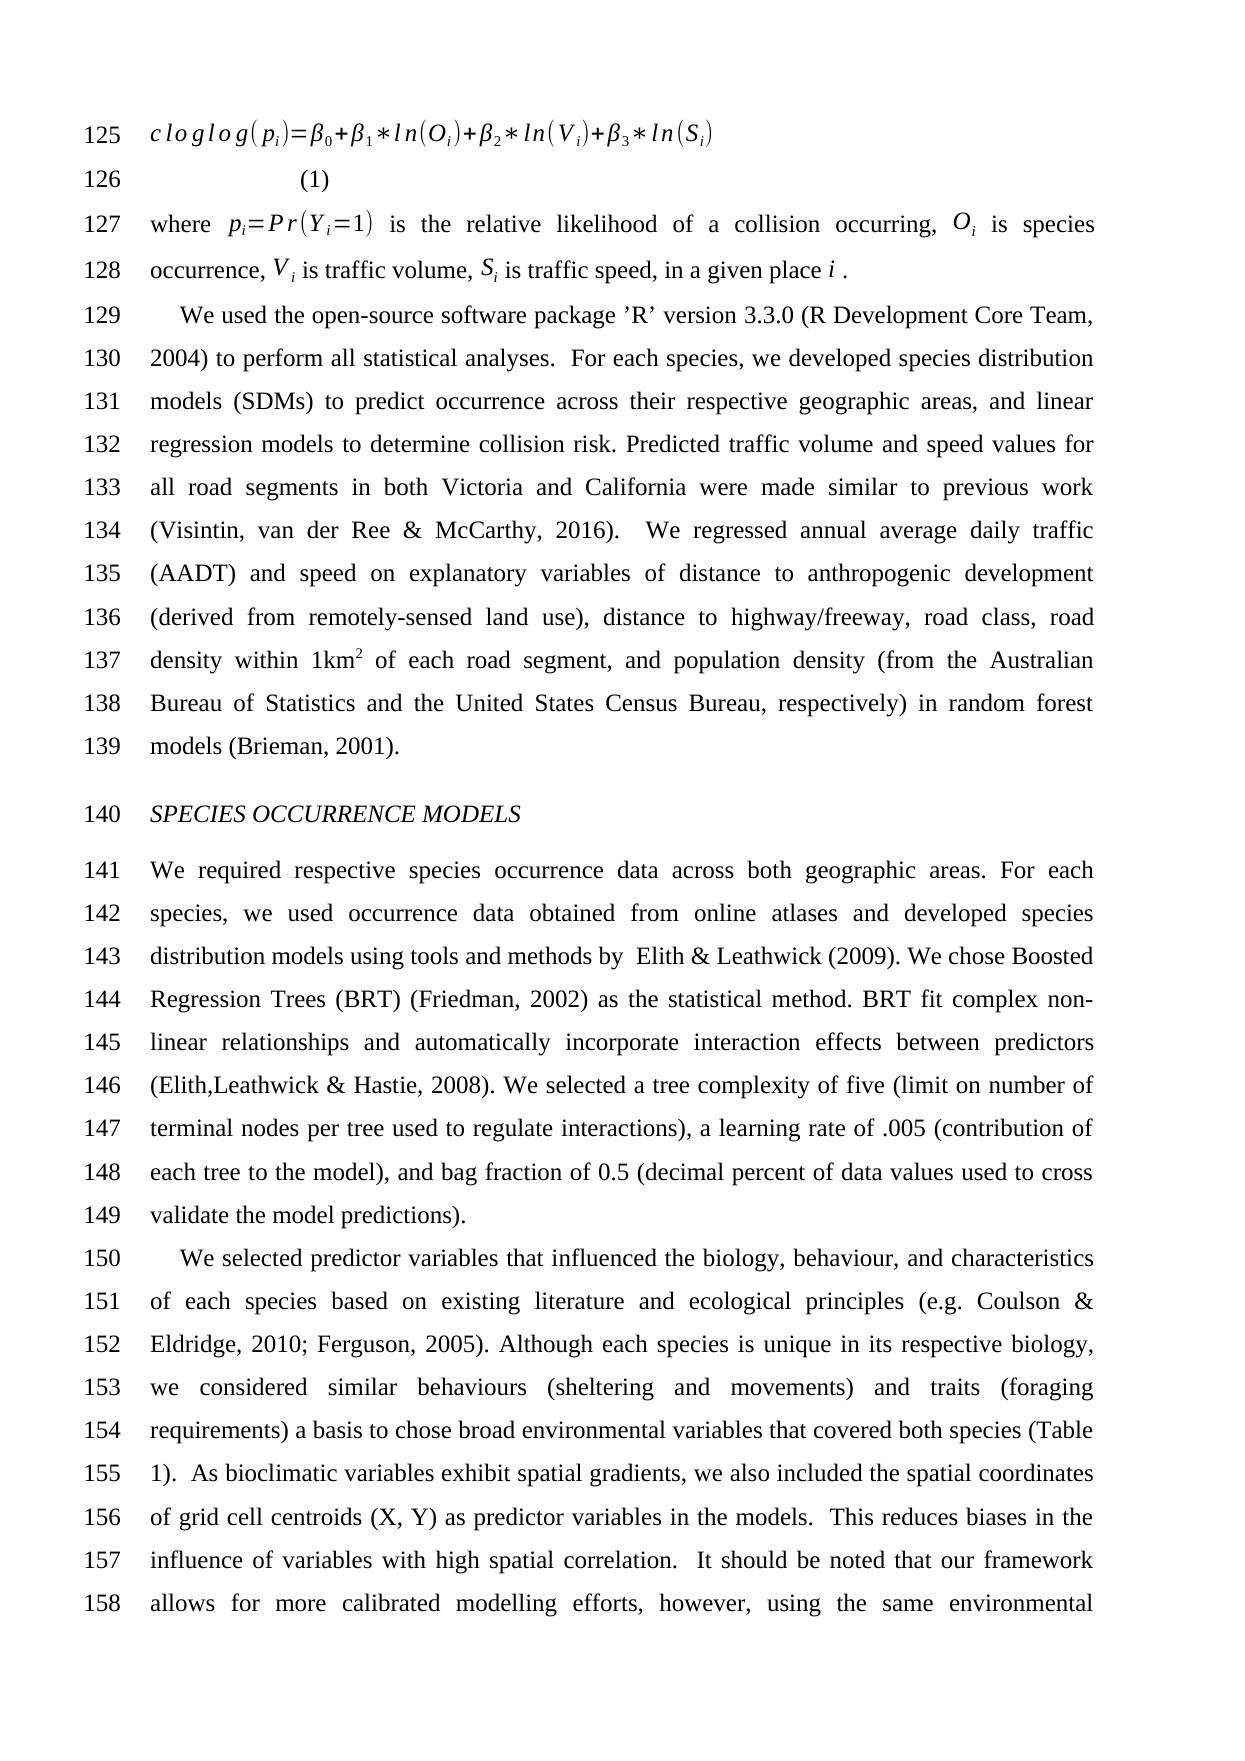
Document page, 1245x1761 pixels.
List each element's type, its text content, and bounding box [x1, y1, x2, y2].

text (1) [150, 118, 1095, 193]
text We used the open-source software package ’R’ version 3.3.0 (R Development Core Team, 2004) to perform all statistical analyses. For each species, we developed species distribution models (SDMs) to predict occurrence across their respective geographic areas, and linear regression models to determine collision risk. Predicted traffic volume and speed values for all road segments in both Victoria and California were made similar to previous work (Visintin, van der Ree & McCarthy, 2016). We regressed annual average daily traffic (AADT) and speed on explanatory variables of distance to anthropogenic development (derived from remotely-sensed land use), distance to highway/freeway, road class, road density within 1km2 of each road segment, and population density (from the Australian Bureau of Statistics and the United States Census Bureau, respectively) in random forest models (Brieman, 2001). [150, 300, 1095, 760]
text We required respective species occurrence data across both geographic areas. For each species, we used occurrence data obtained from online atlases and developed species distribution models using tools and methods by Elith & Leathwick (2009). We chose Boosted Regression Trees (BRT) (Friedman, 2002) as the statistical method. BRT fit complex non-linear relationships and automatically incorporate interaction effects between predictors (Elith,Leathwick & Hastie, 2008). We selected a tree complexity of five (limit on number of terminal nodes per tree used to regulate interactions), a learning rate of .005 (contribution of each tree to the model), and bag fraction of 0.5 (decimal percent of data values used to cross validate the model predictions). [150, 855, 1095, 1228]
text where is the relative likelihood of a collision occurring, is species occurrence, is traffic volume, is traffic speed, in a given place . [150, 208, 1095, 285]
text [150, 1243, 1095, 1617]
subtitle SPECIES OCCURRENCE MODELS [150, 799, 1095, 828]
